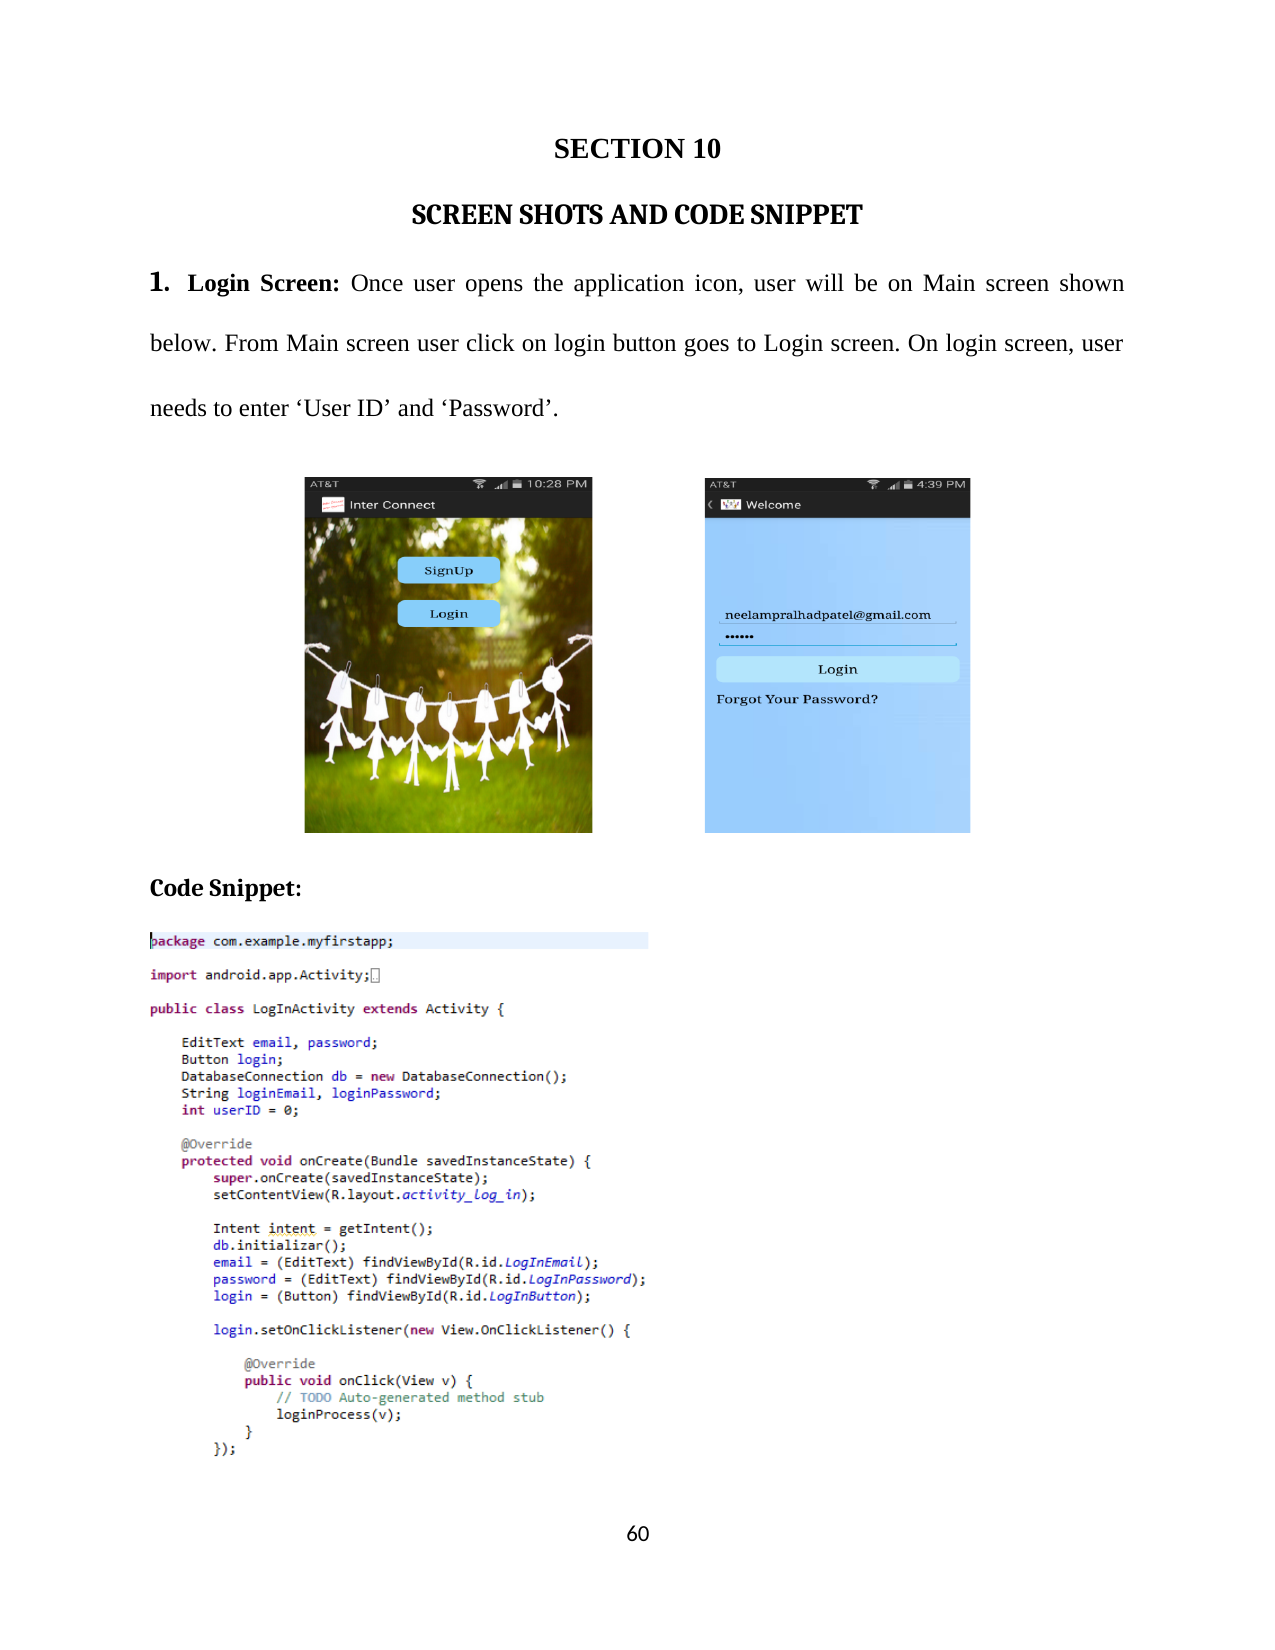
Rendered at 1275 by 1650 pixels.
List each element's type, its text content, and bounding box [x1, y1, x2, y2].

text Code Snippet: [150, 874, 1125, 902]
subtitle SECTION 10 [150, 131, 1125, 165]
list Login Screen: Once user opens the application icon, user will be on Main screen shown below. From Main screen user click on login button goes to Login screen. On login screen, user needs to enter ‘User ID’ and ‘Password’. [150, 265, 1125, 423]
picture [150, 931, 649, 1464]
picture [304, 477, 593, 833]
subtitle SCREEN SHOTS AND CODE SNIPPET [150, 198, 1125, 232]
picture [704, 478, 971, 833]
